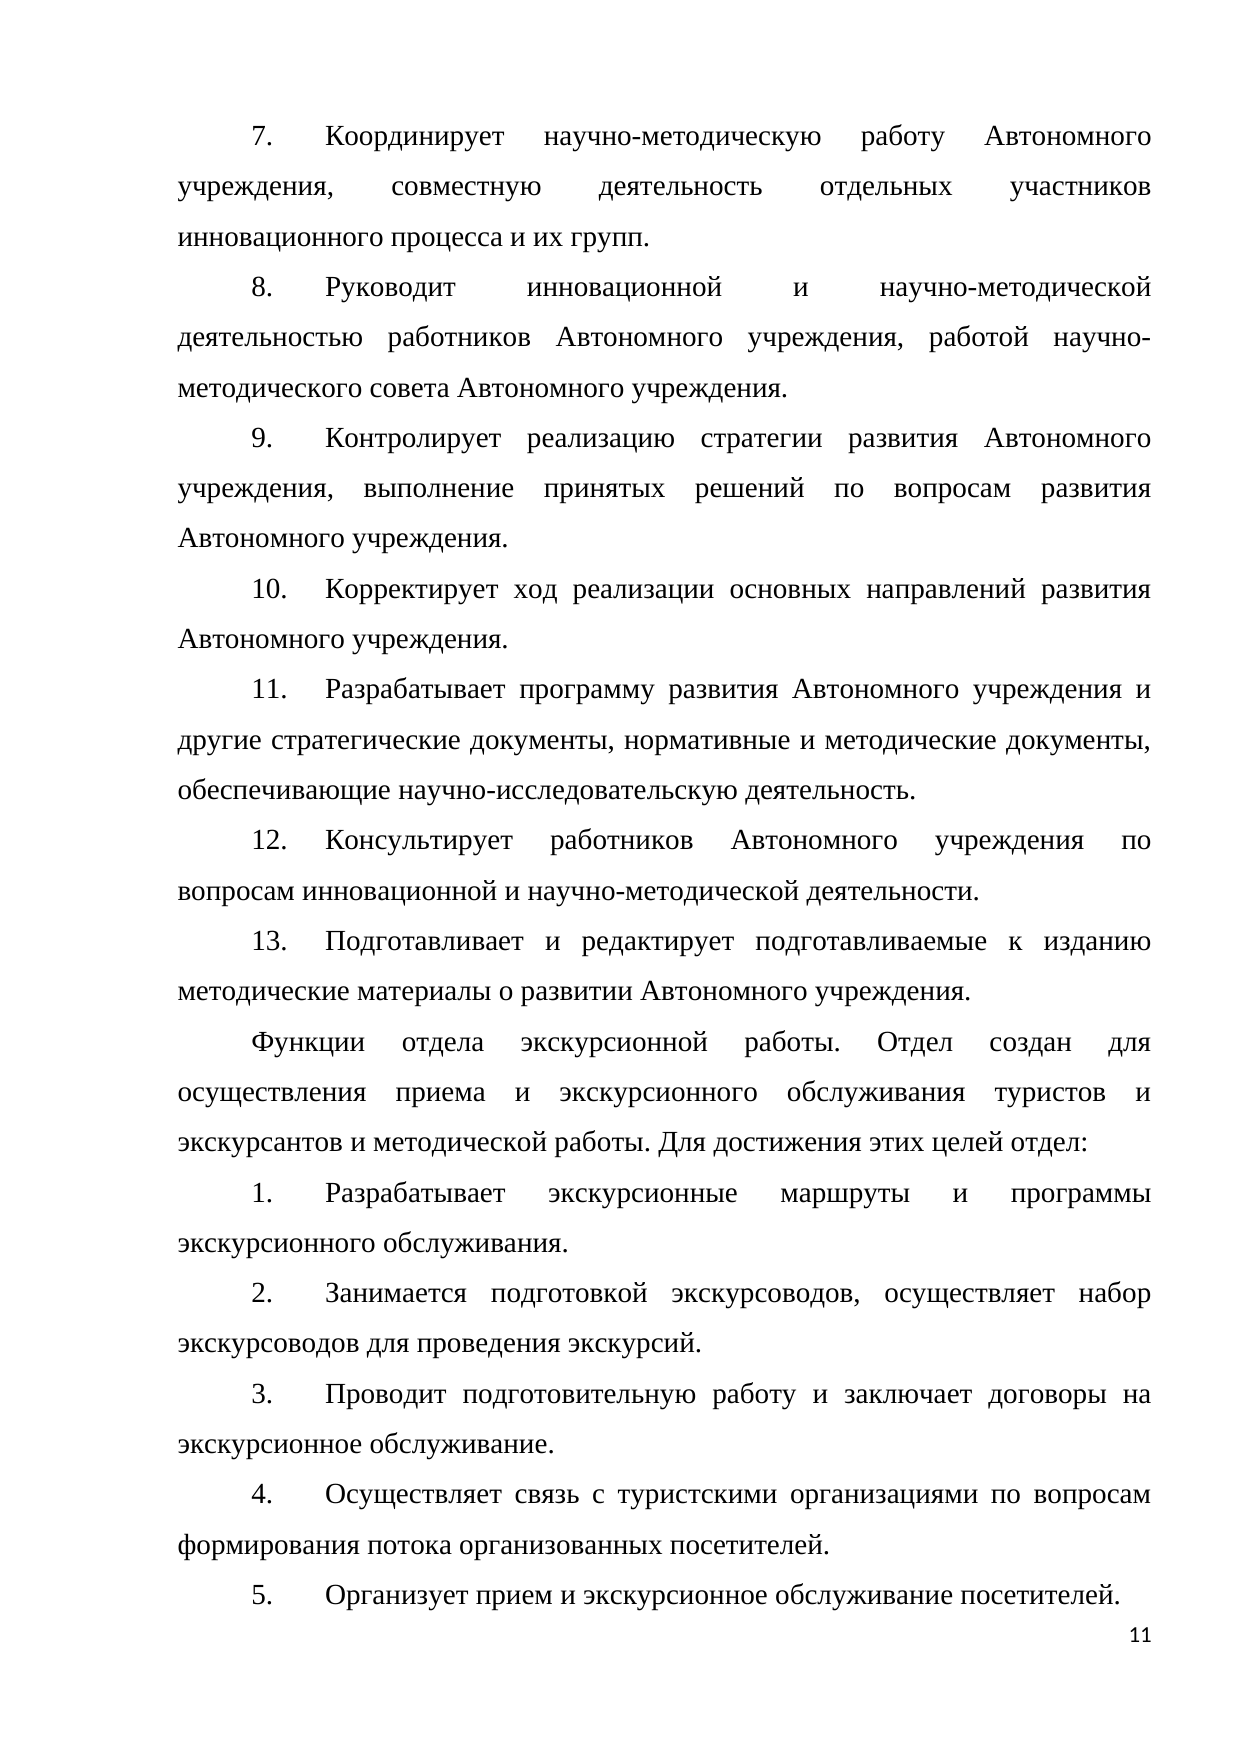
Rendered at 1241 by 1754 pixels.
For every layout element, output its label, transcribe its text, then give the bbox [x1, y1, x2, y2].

list Осуществляет связь с туристскими организациями по вопросам формирования потока организованных посетителей. [177, 1477, 1152, 1560]
list Руководит инновационной и научно-методической деятельностью работников Автономного учреждения, работой научно-методического совета Автономного учреждения. [177, 269, 1152, 403]
list Разрабатывает программу развития Автономного учреждения и другие стратегические документы, нормативные и методические документы, обеспечивающие научно-исследовательскую деятельность. [177, 672, 1152, 806]
list Проводит подготовительную работу и заключает договоры на экскурсионное обслуживание. [177, 1376, 1152, 1460]
list Разрабатывает экскурсионные маршруты и программы экскурсионного обслуживания. [177, 1175, 1152, 1258]
list Координирует научно-методическую работу Автономного учреждения, совместную деятельность отдельных участников инновационного процесса и их групп. [177, 118, 1152, 252]
list Занимается подготовкой экскурсоводов, осуществляет набор экскурсоводов для проведения экскурсий. [177, 1275, 1152, 1359]
list Контролирует реализацию стратегии развития Автономного учреждения, выполнение принятых решений по вопросам развития Автономного учреждения. [177, 420, 1152, 554]
list Корректирует ход реализации основных направлений развития Автономного учреждения. [177, 571, 1152, 655]
list Консультирует работников Автономного учреждения по вопросам инновационной и научно-методической деятельности. [177, 822, 1152, 906]
list Подготавливает и редактирует подготавливаемые к изданию методические материалы о развитии Автономного учреждения. [177, 923, 1152, 1007]
text Функции отдела экскурсионной работы. Отдел создан для осуществления приема и экскурсионного обслуживания туристов и экскурсантов и методической работы. Для достижения этих целей отдел: [177, 1024, 1152, 1158]
list Организует прием и экскурсионное обслуживание посетителей. [177, 1577, 1152, 1611]
